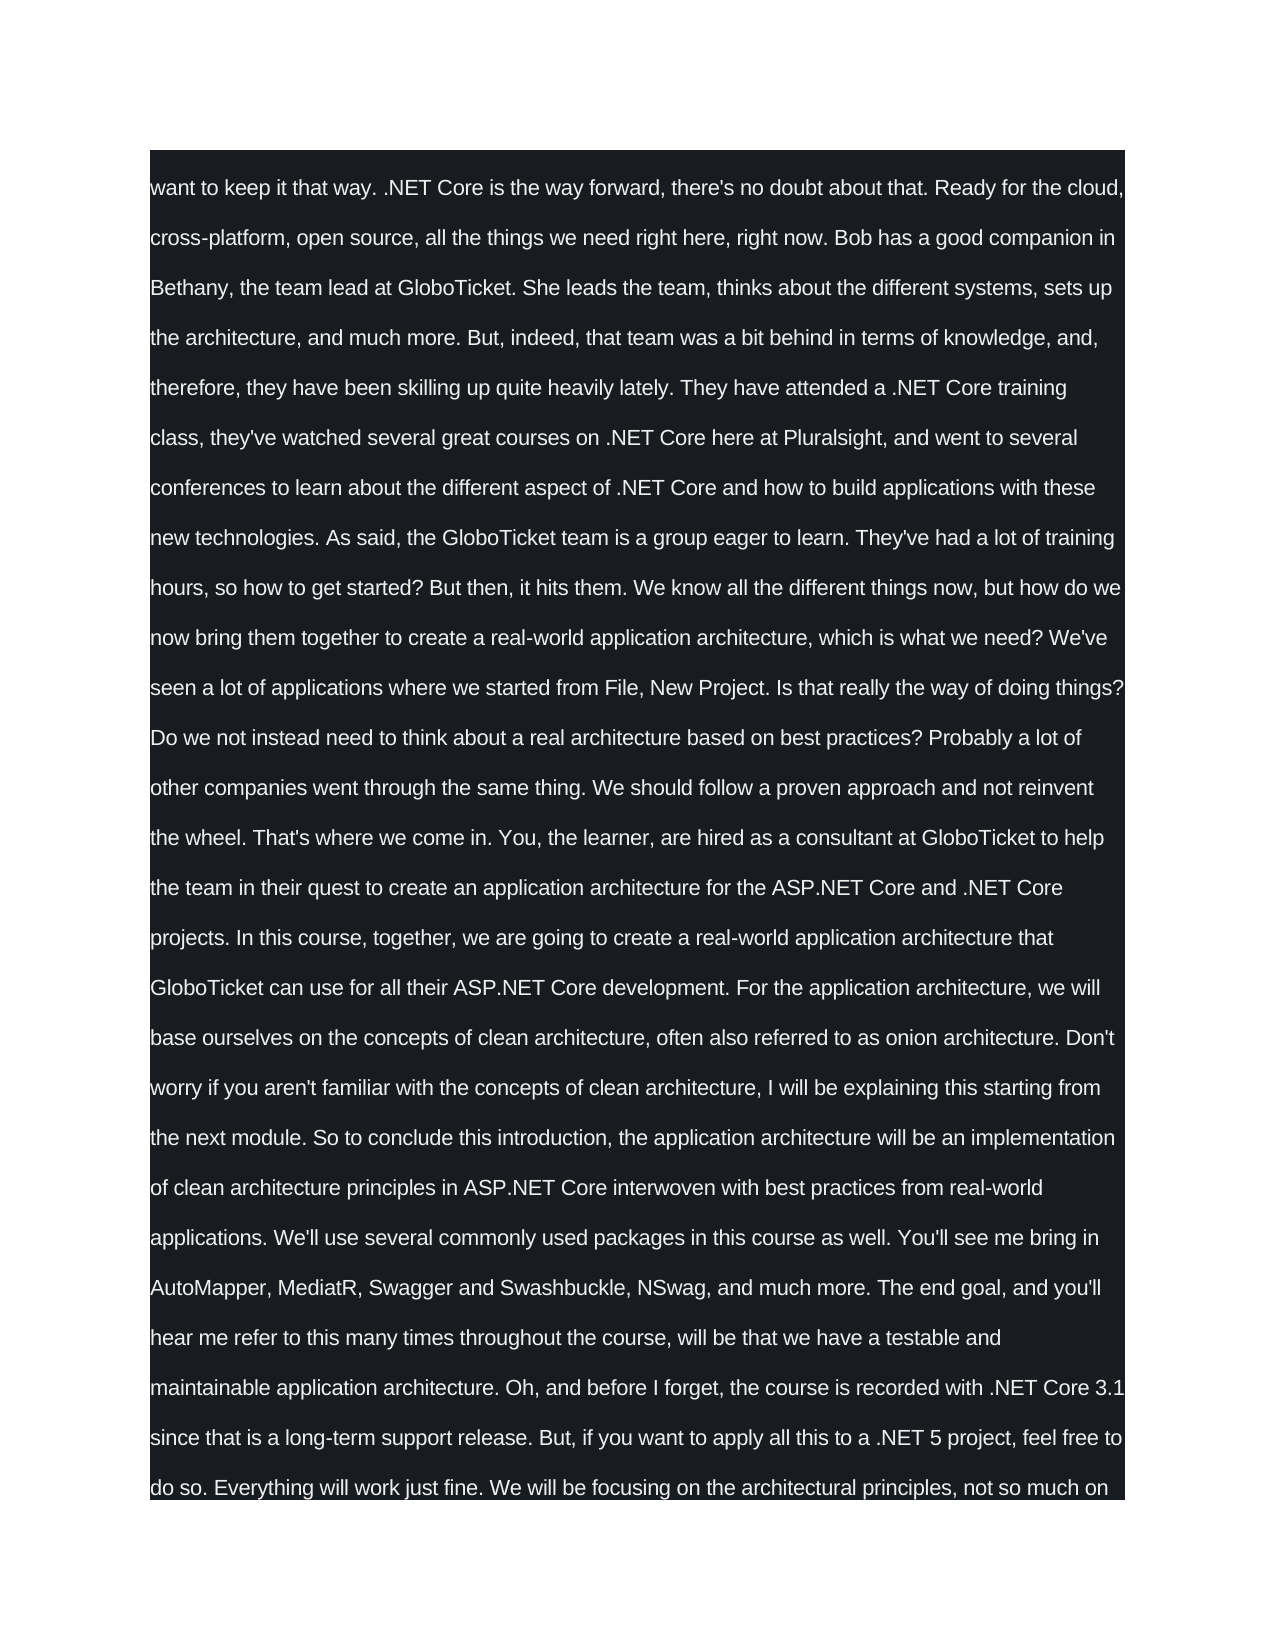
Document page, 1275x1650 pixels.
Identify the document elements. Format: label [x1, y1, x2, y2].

text [150, 150, 1125, 1500]
